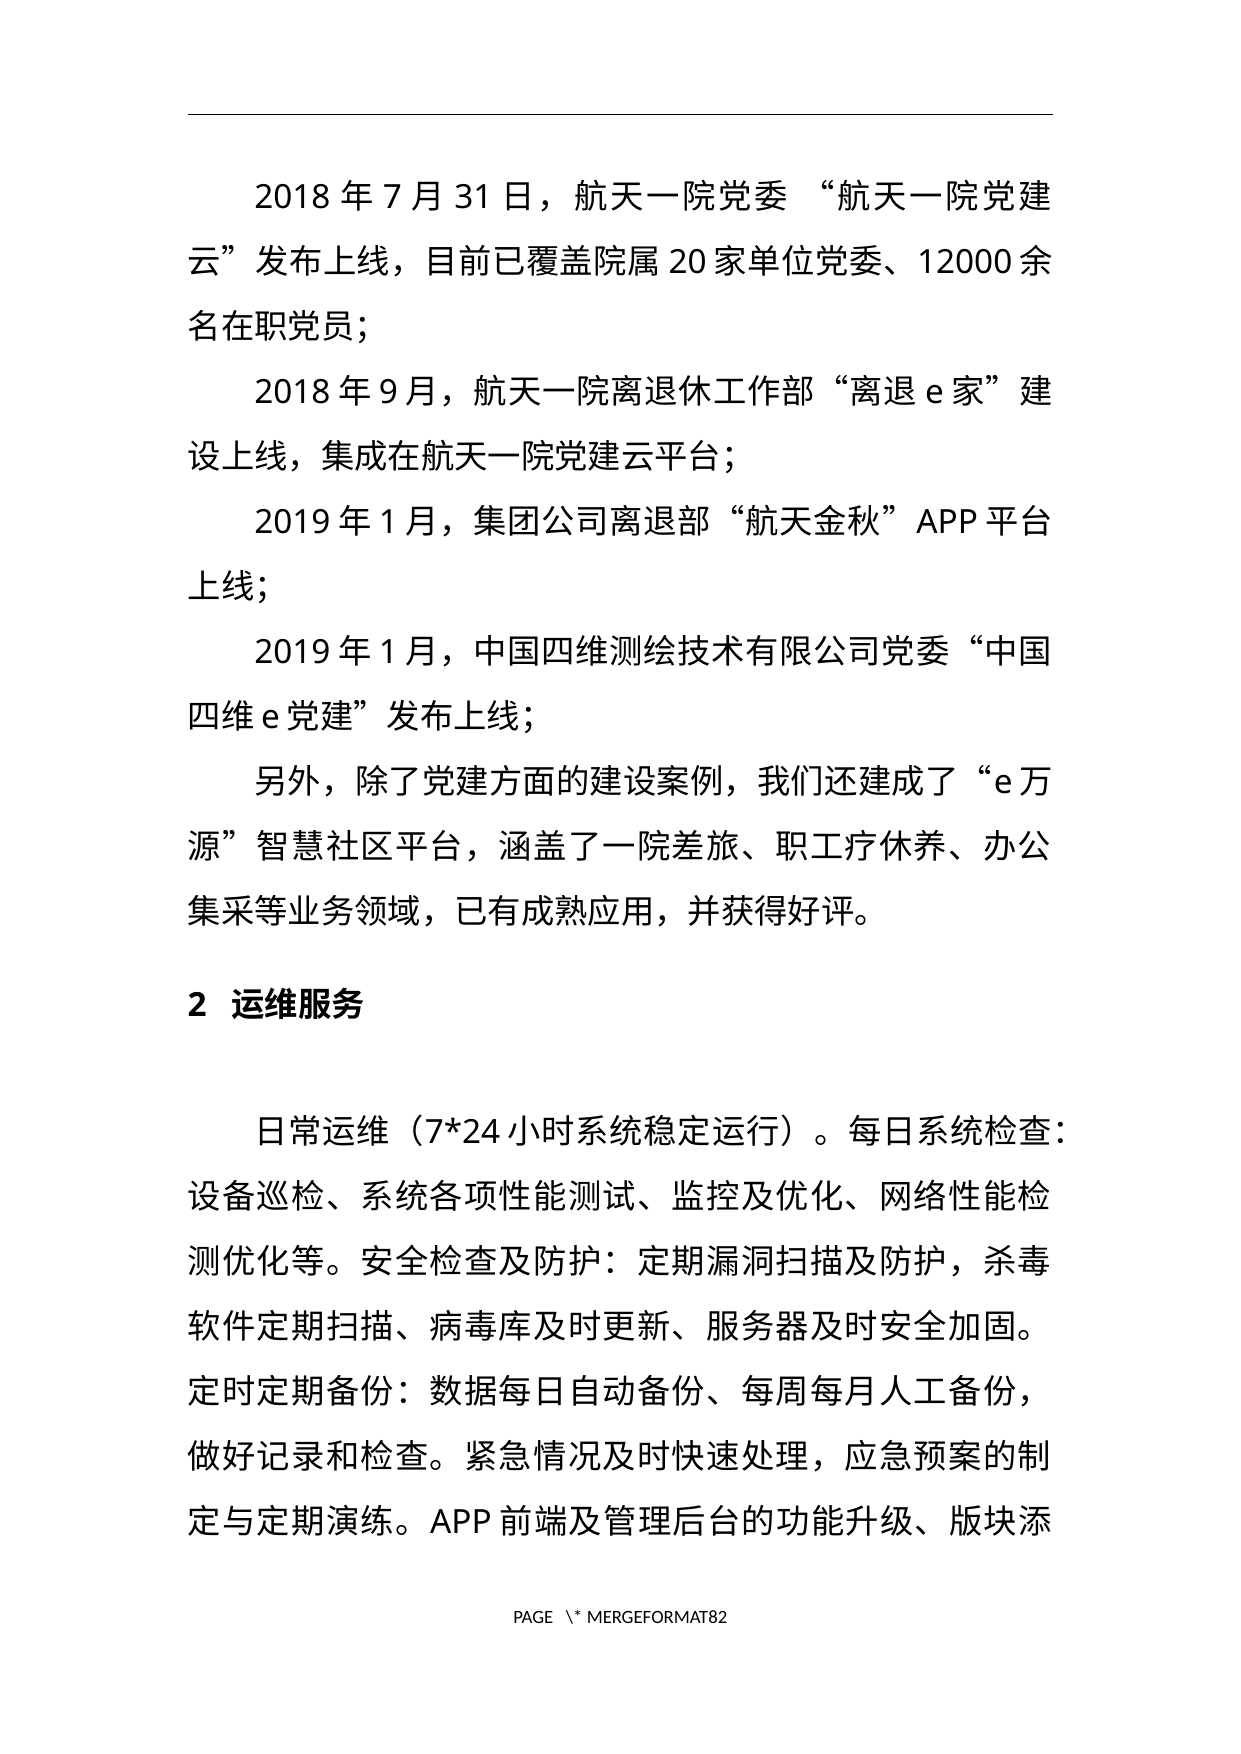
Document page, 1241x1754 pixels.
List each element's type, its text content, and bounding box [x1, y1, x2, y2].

text 2019年1月，集团公司离退部“航天金秋”APP平台上线； [187, 487, 1053, 617]
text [187, 1096, 1053, 1551]
text 2018年9月，航天一院离退休工作部“离退e家”建设上线，集成在航天一院党建云平台； [187, 357, 1053, 487]
text 另外，除了党建方面的建设案例，我们还建成了“e万源”智慧社区平台，涵盖了一院差旅、职工疗休养、办公集采等业务领域，已有成熟应用，并获得好评。 [187, 747, 1053, 942]
text 2019年1月，中国四维测绘技术有限公司党委“中国四维e党建”发布上线； [187, 617, 1053, 747]
text 2018年7月31日，航天一院党委 “航天一院党建云”发布上线，目前已覆盖院属20家单位党委、12000余名在职党员； [187, 162, 1053, 357]
subtitle 运维服务 [187, 969, 1053, 1034]
